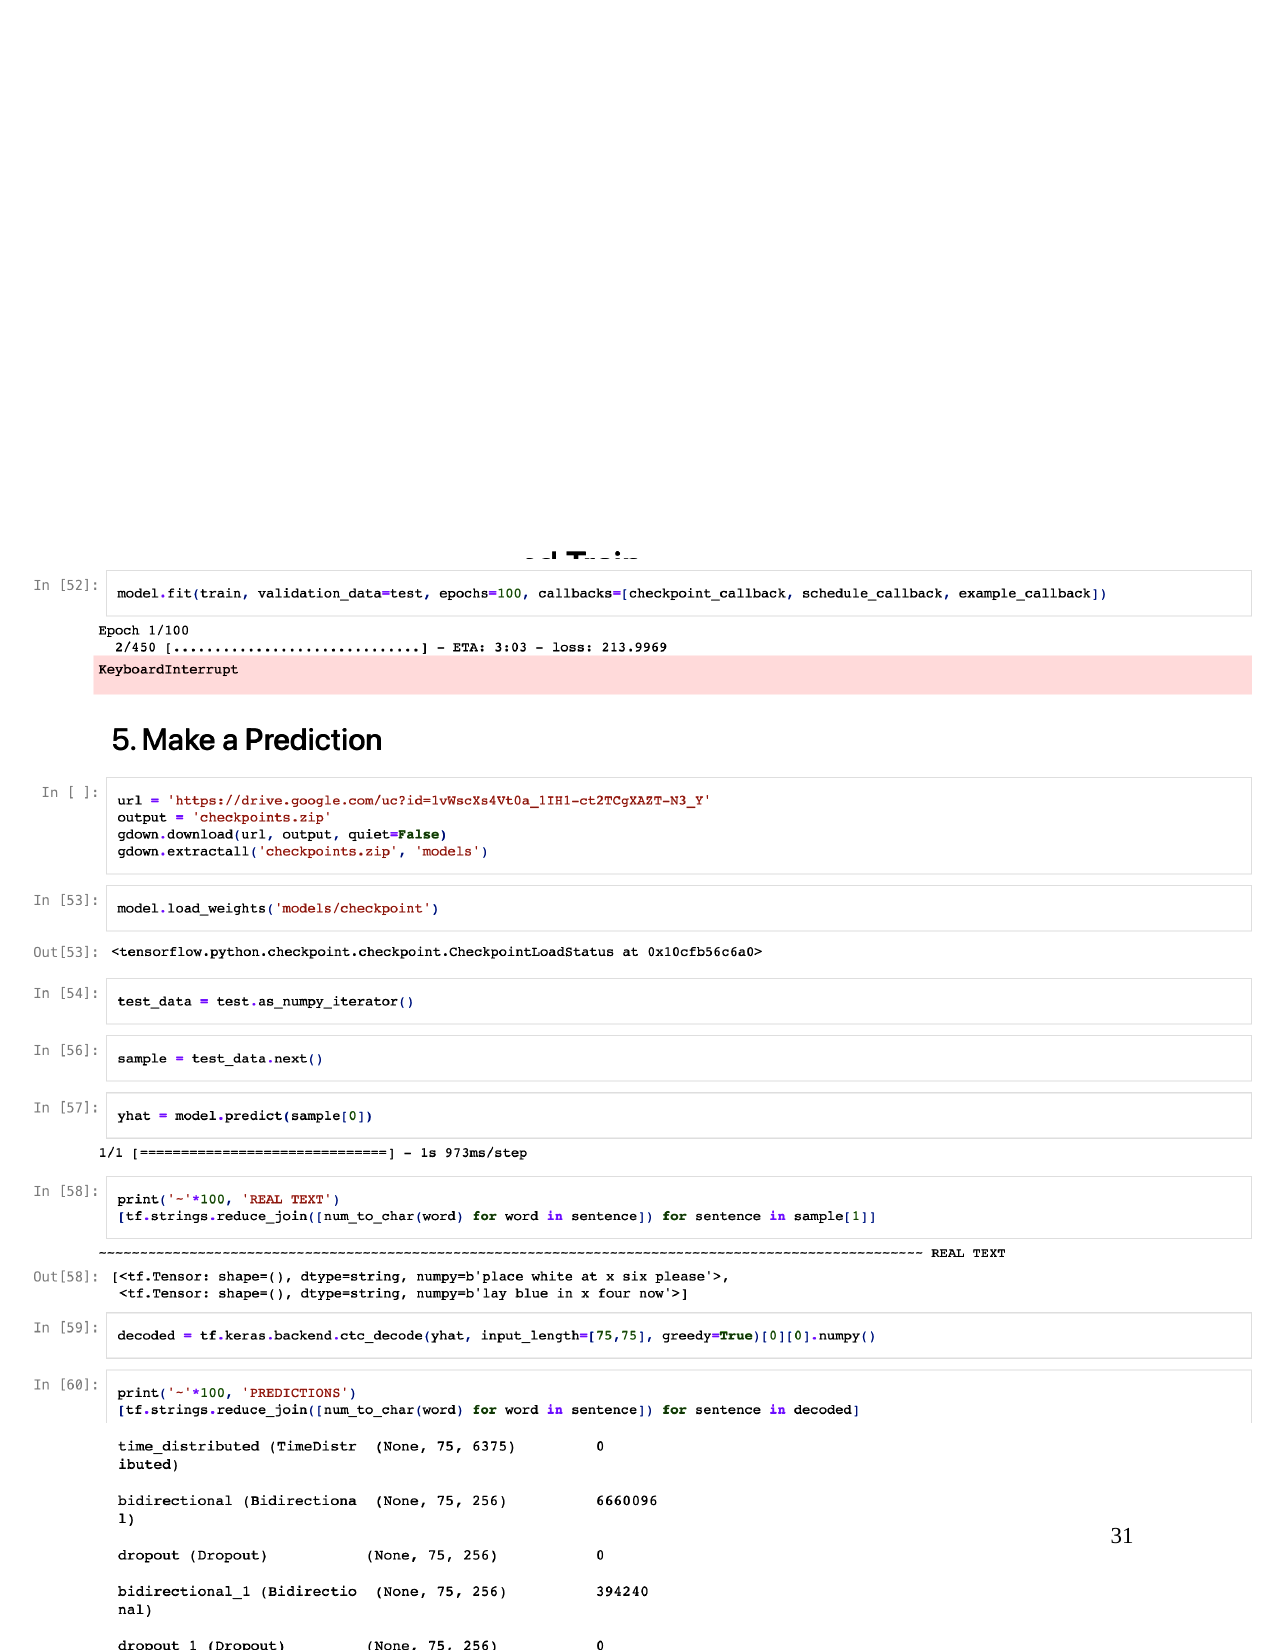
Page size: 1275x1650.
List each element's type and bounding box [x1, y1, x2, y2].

picture [0, 543, 1275, 1650]
